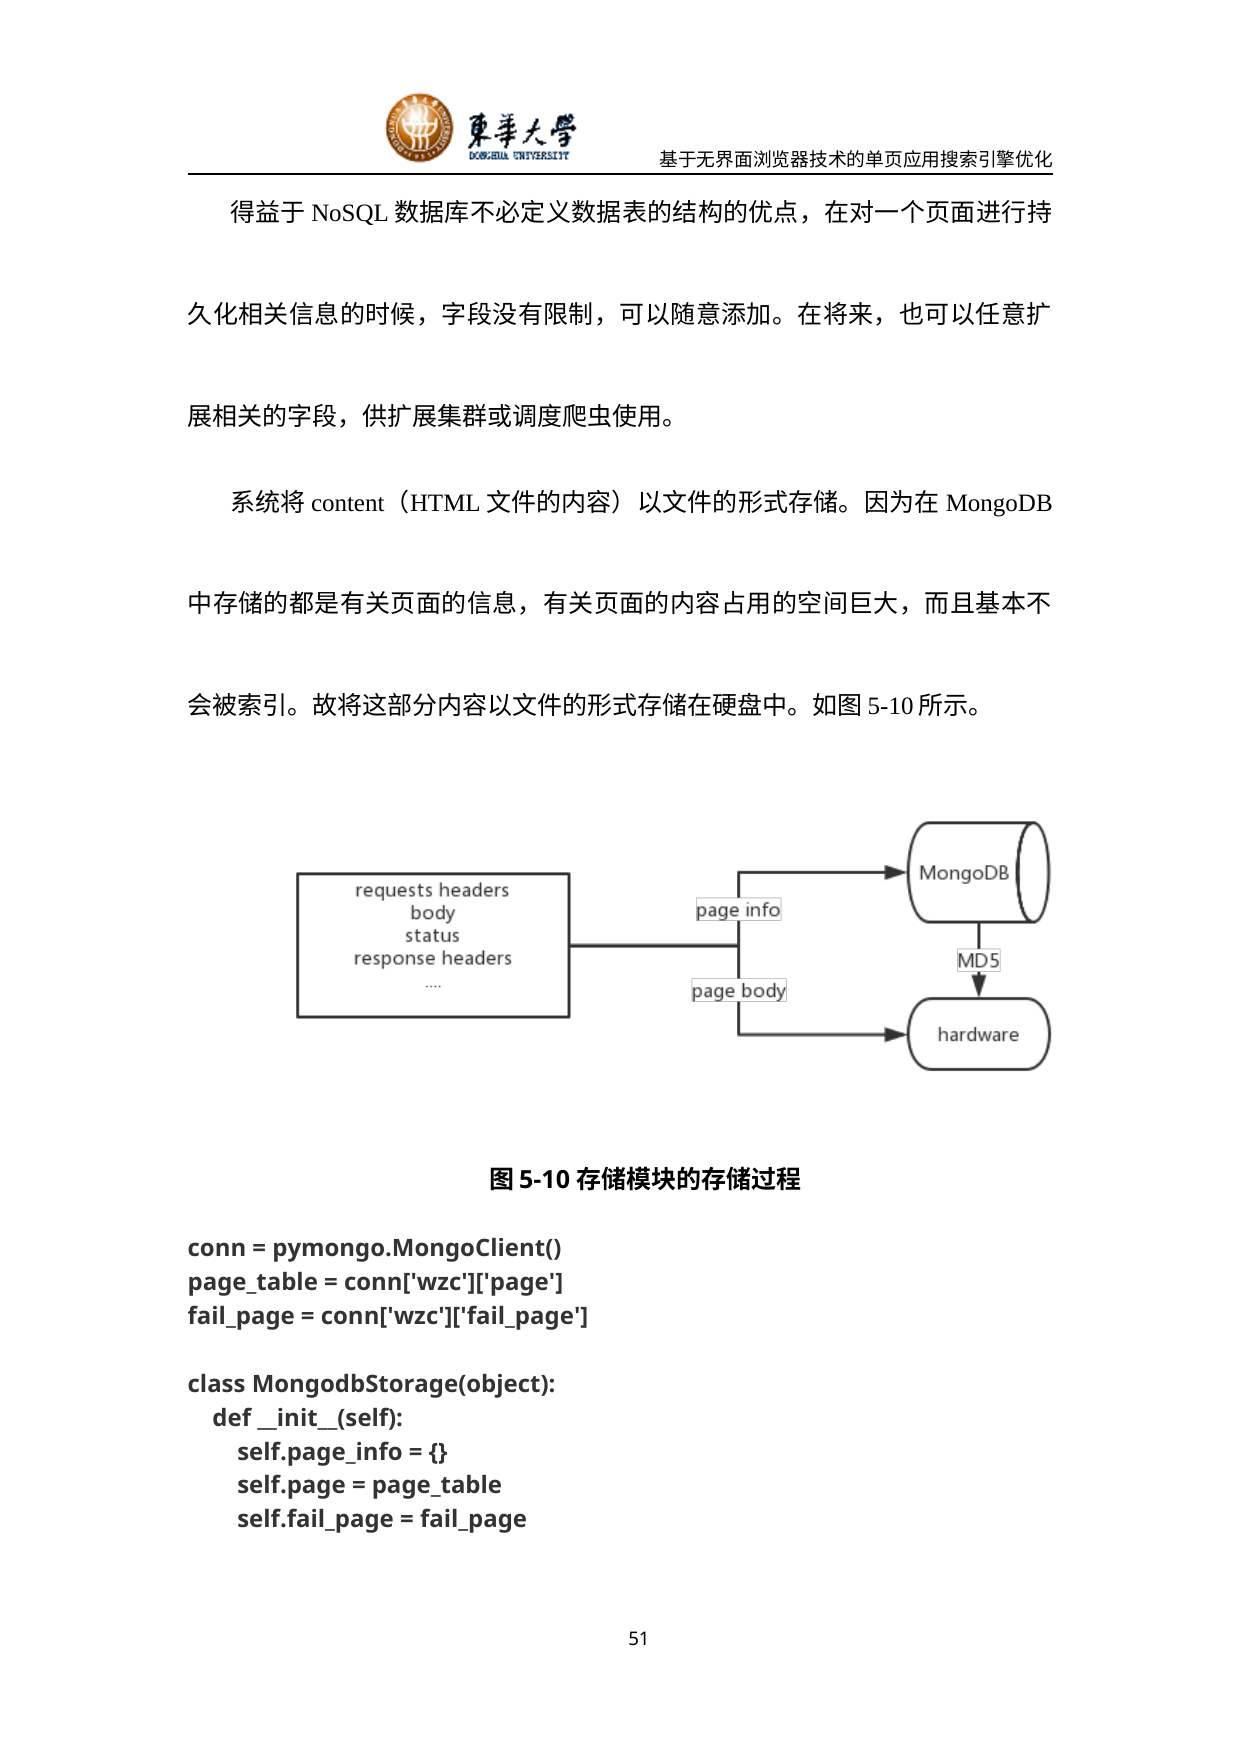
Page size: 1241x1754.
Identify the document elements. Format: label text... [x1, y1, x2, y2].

text 得益于NoSQL数据库不必定义数据表的结构的优点，在对一个页面进行持久化相关信息的时候，字段没有限制，可以随意添加。在将来，也可以任意扩展相关的字段，供扩展集群或调度爬虫使用。 [187, 176, 1053, 448]
text 图5-10 存储模块的存储过程 [187, 1144, 1053, 1212]
picture [382, 88, 581, 166]
picture [230, 756, 1095, 1115]
text 系统将content（HTML文件的内容）以文件的形式存储。因为在MongoDB中存储的都是有关页面的信息，有关页面的内容占用的空间巨大，而且基本不会被索引。故将这部分内容以文件的形式存储在硬盘中。如图5-10所示。 [187, 466, 1053, 738]
